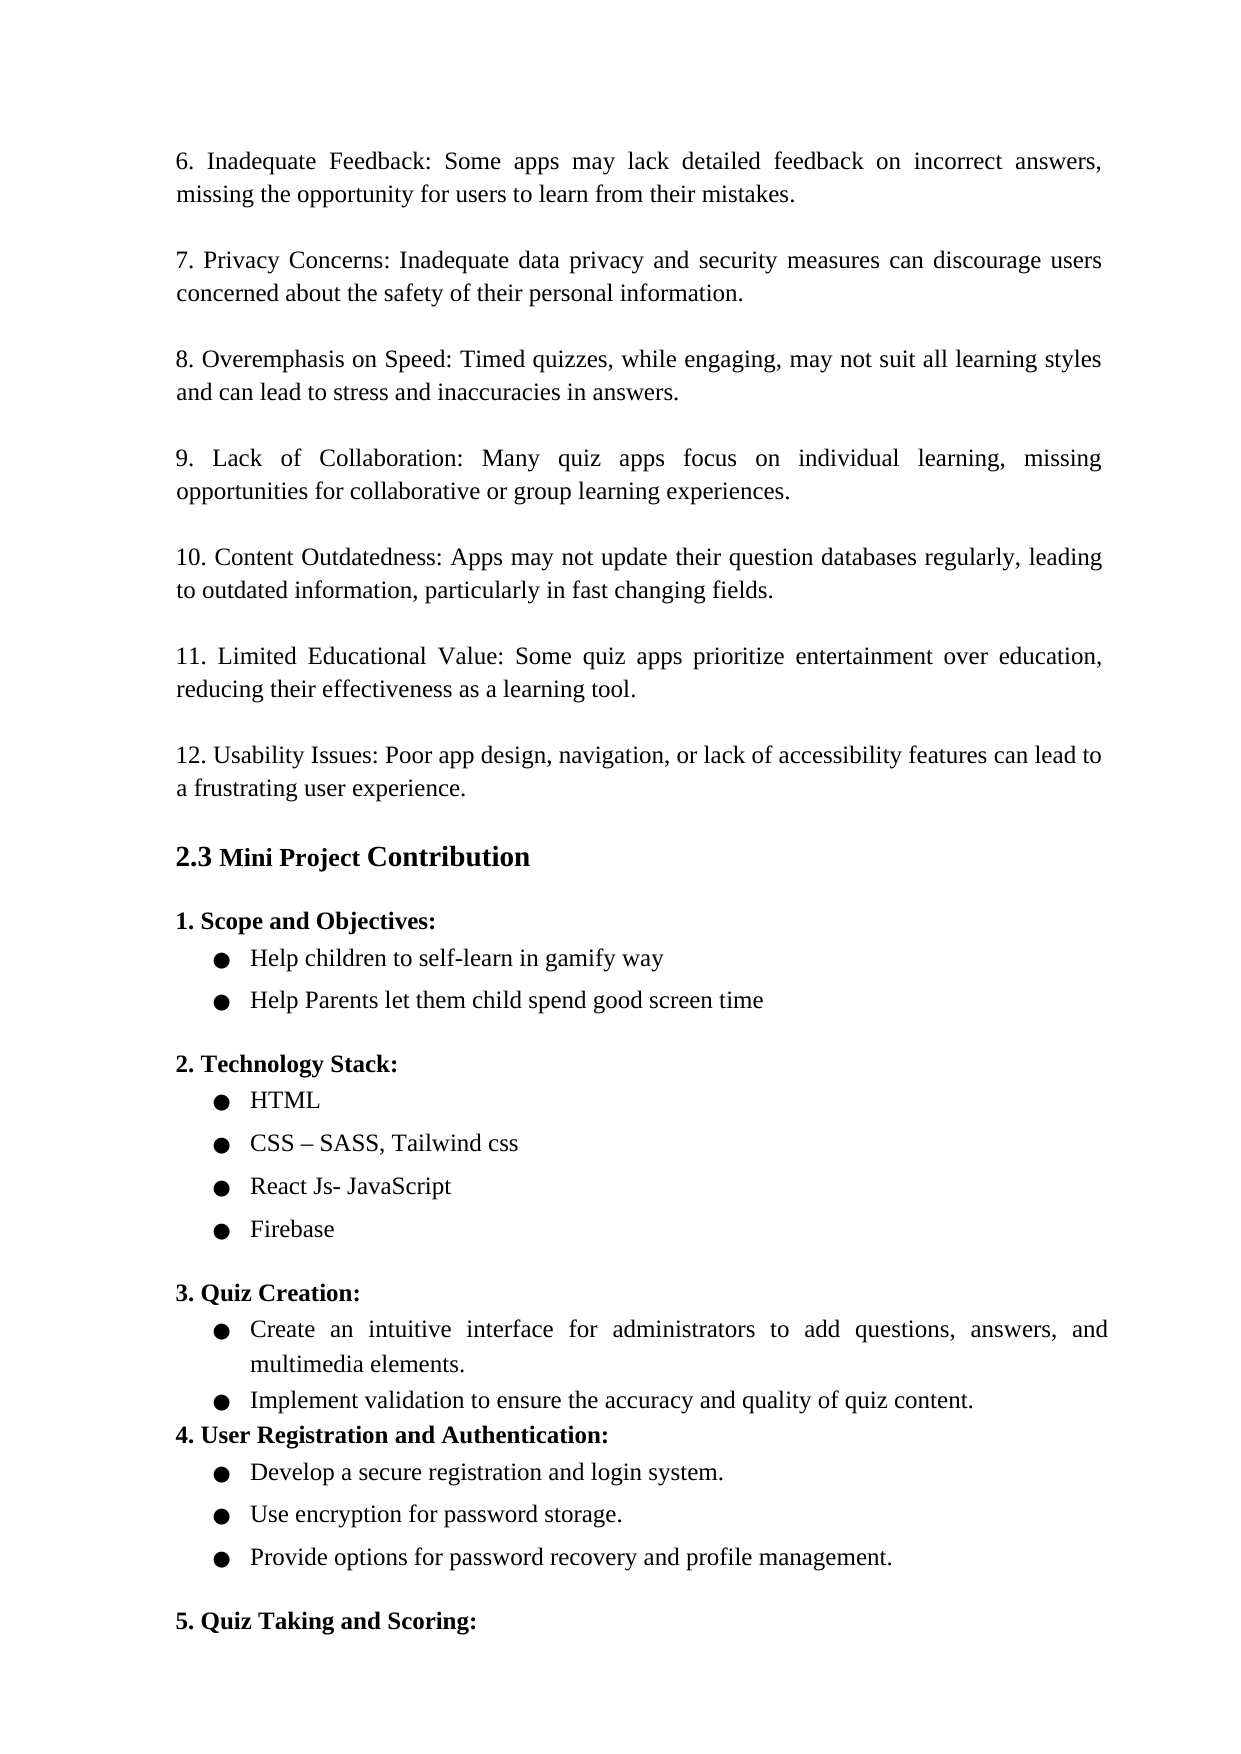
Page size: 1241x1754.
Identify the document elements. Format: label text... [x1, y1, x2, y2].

list Implement validation to ensure the accuracy and quality of quiz content. [212, 1378, 1109, 1421]
text 2. Technology Stack: [175, 1049, 1109, 1078]
list Help children to self-learn in gamify way [212, 935, 1109, 978]
list Firebase [212, 1206, 1109, 1249]
text 4. User Registration and Authentication: [175, 1421, 1109, 1449]
list CSS – SASS, Tailwind css [212, 1121, 1109, 1163]
text 7. Privacy Concerns: Inadequate data privacy and security measures can discourage users concerned about the safety of their personal information. [175, 245, 1103, 307]
text 10. Content Outdatedness: Apps may not update their question databases regularly, leading to outdated information, particularly in fast changing fields. [175, 542, 1103, 604]
list Help Parents let them child spend good screen time [212, 978, 1109, 1021]
text 12. Usability Issues: Poor app design, navigation, or lack of accessibility features can lead to a frustrating user experience. [175, 740, 1103, 802]
list HTML [212, 1078, 1109, 1121]
text 11. Limited Educational Value: Some quiz apps prioritize entertainment over education, reducing their effectiveness as a learning tool. [175, 641, 1103, 703]
text 9. Lack of Collaboration: Many quiz apps focus on individual learning, missing opportunities for collaborative or group learning experiences. [175, 443, 1103, 505]
list React Js- JavaScript [212, 1163, 1109, 1206]
text 6. Inadequate Feedback: Some apps may lack detailed feedback on incorrect answers, missing the opportunity for users to learn from their mistakes. [175, 146, 1103, 207]
text 5. Quiz Taking and Scoring: [175, 1606, 1109, 1635]
text 2.3 Mini Project Contribution [175, 839, 1037, 873]
list Create an intuitive interface for administrators to add questions, answers, and multimedia elements. [212, 1306, 1109, 1378]
text 1. Scope and Objectives: [175, 906, 1109, 935]
text 8. Overemphasis on Speed: Timed quizzes, while engaging, may not suit all learning styles and can lead to stress and inaccuracies in answers. [175, 344, 1103, 406]
list Use encryption for password storage. [212, 1492, 1109, 1535]
list Provide options for password recovery and profile management. [212, 1535, 1109, 1577]
list Develop a secure registration and login system. [212, 1449, 1109, 1492]
text 3. Quiz Creation: [175, 1278, 1109, 1306]
